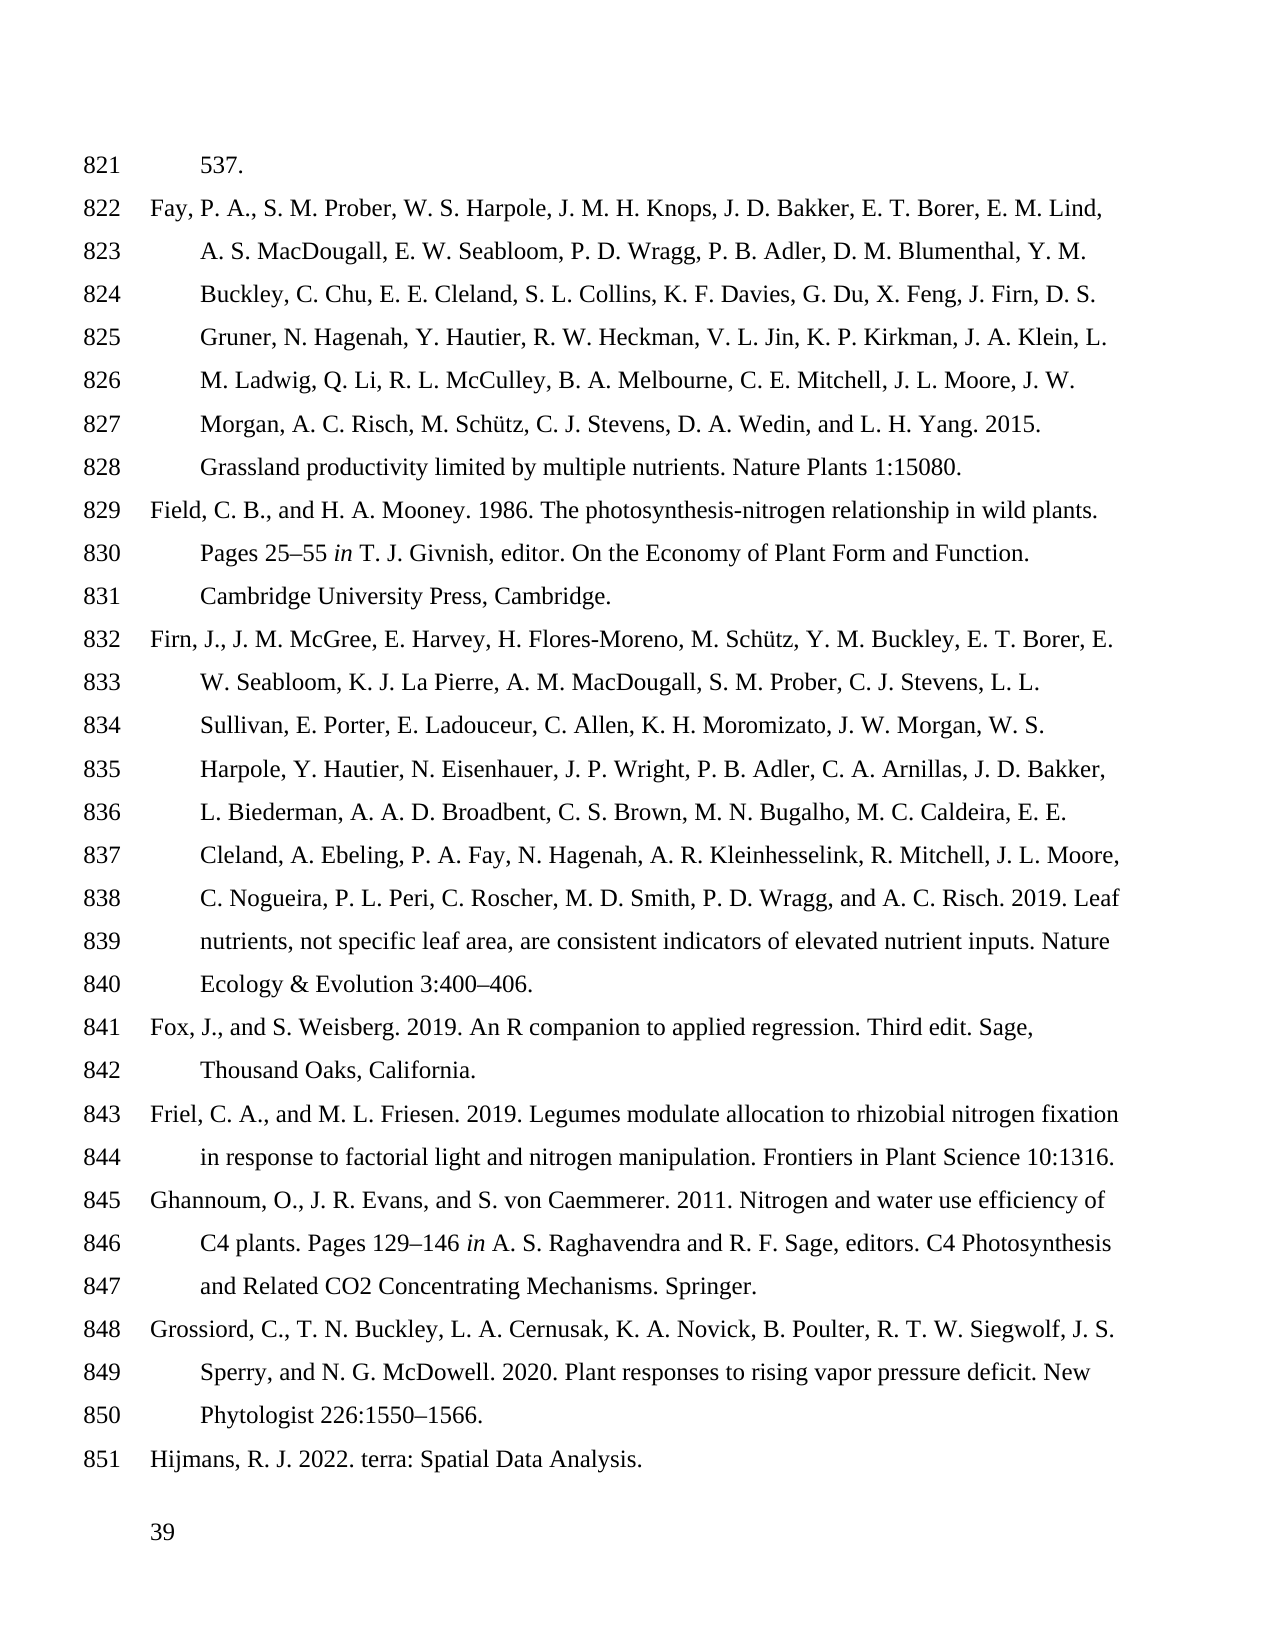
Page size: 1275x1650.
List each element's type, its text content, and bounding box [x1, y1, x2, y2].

text Fay, P. A., S. M. Prober, W. S. Harpole, J. M. H. Knops, J. D. Bakker, E. T. Borer, E. M. Lind, A. S. MacDougall, E. W. Seabloom, P. D. Wragg, P. B. Adler, D. M. Blumenthal, Y. M. Buckley, C. Chu, E. E. Cleland, S. L. Collins, K. F. Davies, G. Du, X. Feng, J. Firn, D. S. Gruner, N. Hagenah, Y. Hautier, R. W. Heckman, V. L. Jin, K. P. Kirkman, J. A. Klein, L. M. Ladwig, Q. Li, R. L. McCulley, B. A. Melbourne, C. E. Mitchell, J. L. Moore, J. W. Morgan, A. C. Risch, M. Schütz, C. J. Stevens, D. A. Wedin, and L. H. Yang. 2015. Grassland productivity limited by multiple nutrients. Nature Plants 1:15080. [150, 193, 1125, 481]
text Grossiord, C., T. N. Buckley, L. A. Cernusak, K. A. Novick, B. Poulter, R. T. W. Siegwolf, J. S. Sperry, and N. G. McDowell. 2020. Plant responses to rising vapor pressure deficit. New Phytologist 226:1550–1566. [150, 1314, 1125, 1429]
text Friel, C. A., and M. L. Friesen. 2019. Legumes modulate allocation to rhizobial nitrogen fixation in response to factorial light and nitrogen manipulation. Frontiers in Plant Science 10:1316. [150, 1099, 1125, 1171]
text Firn, J., J. M. McGree, E. Harvey, H. Flores-Moreno, M. Schütz, Y. M. Buckley, E. T. Borer, E. W. Seabloom, K. J. La Pierre, A. M. MacDougall, S. M. Prober, C. J. Stevens, L. L. Sullivan, E. Porter, E. Ladouceur, C. Allen, K. H. Moromizato, J. W. Morgan, W. S. Harpole, Y. Hautier, N. Eisenhauer, J. P. Wright, P. B. Adler, C. A. Arnillas, J. D. Bakker, L. Biederman, A. A. D. Broadbent, C. S. Brown, M. N. Bugalho, M. C. Caldeira, E. E. Cleland, A. Ebeling, P. A. Fay, N. Hagenah, A. R. Kleinhesselink, R. Mitchell, J. L. Moore, C. Nogueira, P. L. Peri, C. Roscher, M. D. Smith, P. D. Wragg, and A. C. Risch. 2019. Leaf nutrients, not specific leaf area, are consistent indicators of elevated nutrient inputs. Nature Ecology & Evolution 3:400–406. [150, 624, 1125, 998]
text Field, C. B., and H. A. Mooney. 1986. The photosynthesis-nitrogen relationship in wild plants. Pages 25–55 in T. J. Givnish, editor. On the Economy of Plant Form and Function. Cambridge University Press, Cambridge. [150, 495, 1125, 610]
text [150, 150, 1125, 179]
text Hijmans, R. J. 2022. terra: Spatial Data Analysis. [150, 1444, 1125, 1472]
text Fox, J., and S. Weisberg. 2019. An R companion to applied regression. Third edit. Sage, Thousand Oaks, California. [150, 1012, 1125, 1084]
text Ghannoum, O., J. R. Evans, and S. von Caemmerer. 2011. Nitrogen and water use efficiency of C4 plants. Pages 129–146 in A. S. Raghavendra and R. F. Sage, editors. C4 Photosynthesis and Related CO2 Concentrating Mechanisms. Springer. [150, 1185, 1125, 1300]
